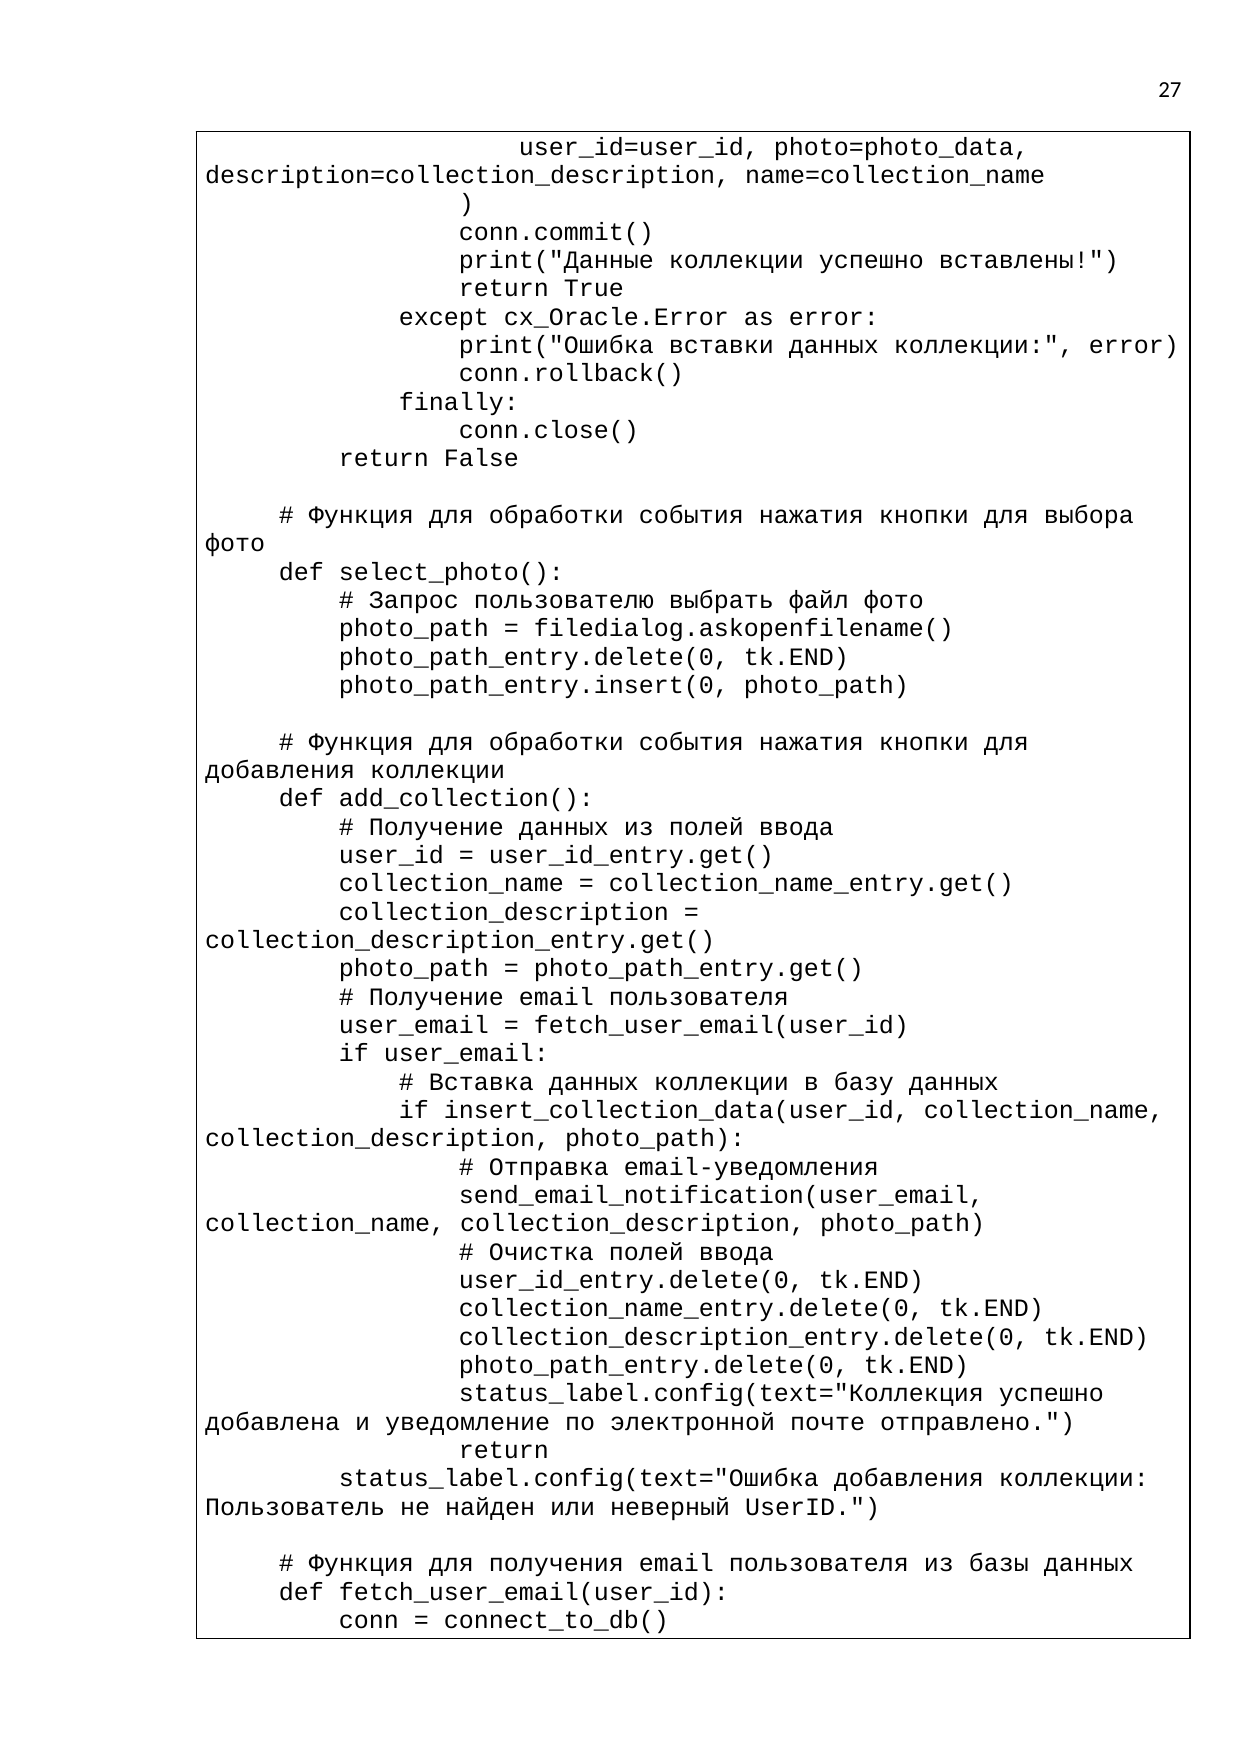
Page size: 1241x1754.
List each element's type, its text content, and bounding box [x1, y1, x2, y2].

text user_id = user_id_entry.get() [197, 839, 1189, 868]
text user_id_entry.delete(0, tk.END) [197, 1264, 1189, 1293]
text collection_description = collection_description_entry.get() [197, 896, 1189, 953]
text send_email_notification(user_email, collection_name, collection_description, photo_path) [197, 1179, 1189, 1236]
text photo_path_entry.delete(0, tk.END) [197, 641, 1189, 669]
text status_label.config(text="Коллекция успешно добавлена и уведомление по электронной почте отправлено.") [197, 1378, 1189, 1434]
text # Получение email пользователя [197, 981, 1189, 1009]
text status_label.config(text="Ошибка добавления коллекции: Пользователь не найден или неверный UserID.") [197, 1463, 1189, 1522]
text def select_photo(): [197, 556, 1189, 584]
text conn = connect_to_db() [197, 1604, 1189, 1638]
text photo_path_entry.delete(0, tk.END) [197, 1349, 1189, 1378]
text # Функция для обработки события нажатия кнопки для выбора фото [197, 499, 1189, 556]
text user_email = fetch_user_email(user_id) [197, 1009, 1189, 1038]
text if insert_collection_data(user_id, collection_name, collection_description, photo_path): [197, 1094, 1189, 1151]
text conn.close() [197, 414, 1189, 443]
text finally: [197, 386, 1189, 414]
text print("Данные коллекции успешно вставлены!") [197, 244, 1189, 273]
text print("Ошибка вставки данных коллекции:", error) [197, 329, 1189, 358]
text # Отправка email-уведомления [197, 1151, 1189, 1179]
text photo_path_entry.insert(0, photo_path) [197, 669, 1189, 701]
text # Вставка данных коллекции в базу данных [197, 1066, 1189, 1094]
text photo_path = photo_path_entry.get() [197, 953, 1189, 981]
text if user_email: [197, 1038, 1189, 1066]
text # Получение данных из полей ввода [197, 811, 1189, 839]
text # Очистка полей ввода [197, 1236, 1189, 1264]
text except cx_Oracle.Error as error: [197, 301, 1189, 329]
text collection_name = collection_name_entry.get() [197, 868, 1189, 896]
text # Запрос пользователю выбрать файл фото [197, 584, 1189, 613]
text collection_description_entry.delete(0, tk.END) [197, 1321, 1189, 1349]
text photo_path = filedialog.askopenfilename() [197, 613, 1189, 641]
text conn.rollback() [197, 358, 1189, 386]
text return [197, 1434, 1189, 1463]
text def add_collection(): [197, 783, 1189, 811]
text return True [197, 273, 1189, 301]
text ) [197, 188, 1189, 216]
text conn.commit() [197, 216, 1189, 244]
text # Функция для обработки события нажатия кнопки для добавления коллекции [197, 726, 1189, 783]
text return False [197, 443, 1189, 474]
text collection_name_entry.delete(0, tk.END) [197, 1293, 1189, 1321]
text def fetch_user_email(user_id): [197, 1576, 1189, 1604]
text user_id=user_id, photo=photo_data, description=collection_description, name=collection_name [197, 132, 1189, 188]
text # Функция для получения email пользователя из базы данных [197, 1548, 1189, 1576]
